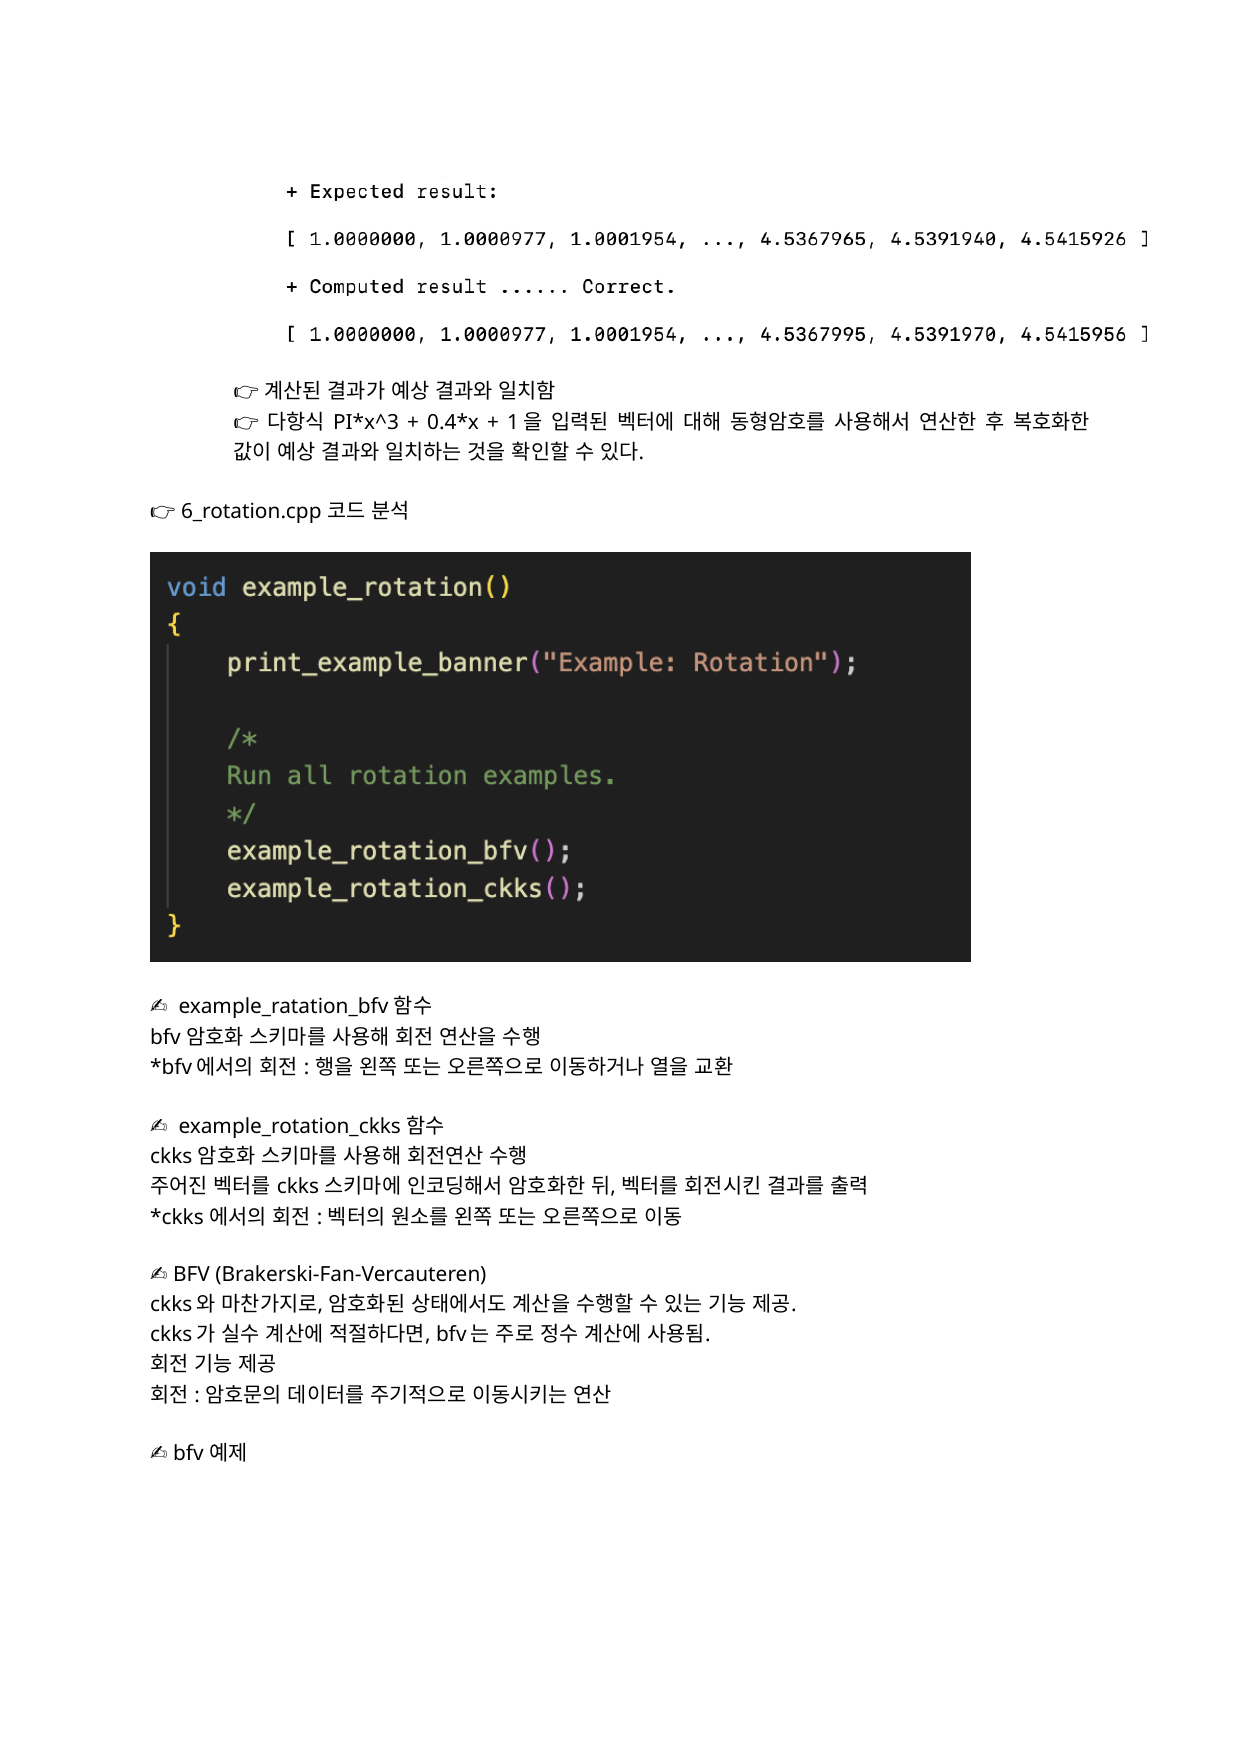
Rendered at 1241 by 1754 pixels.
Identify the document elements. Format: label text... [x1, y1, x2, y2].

text *bfv에서의 회전 : 행을 왼쪽 또는 오른쪽으로 이동하거나 열을 교환 [150, 1050, 1090, 1081]
text 6_rotation.cpp 코드 분석 [150, 494, 1090, 524]
list 계산된 결과가 예상 결과와 일치함 [233, 375, 1090, 405]
text 회전 기능 제공 [150, 1348, 1090, 1378]
text 회전 : 암호문의 데이터를 주기적으로 이동시키는 연산 [150, 1378, 1090, 1408]
text ️ bfv 예제 [150, 1437, 1090, 1467]
text ckks와 마찬가지로, 암호화된 상태에서도 계산을 수행할 수 있는 기능 제공. [150, 1287, 1090, 1317]
picture [150, 552, 971, 962]
text 주어진 벡터를 ckks 스키마에 인코딩해서 암호화한 뒤, 벡터를 회전시킨 결과를 출력 [150, 1169, 1090, 1200]
text ️ BFV (Brakerski-Fan-Vercauteren) [150, 1259, 1090, 1287]
list 다항식 PI*x^3 + 0.4*x + 1을 입력된 벡터에 대해 동형암호를 사용해서 연산한 후 복호화한 값이 예상 결과와 일치하는 것을 확인할 수 있다. [233, 405, 1090, 466]
text ckks가 실수 계산에 적절하다면, bfv는 주로 정수 계산에 사용됨. [150, 1317, 1090, 1348]
text *ckks 에서의 회전 : 벡터의 원소를 왼쪽 또는 오른쪽으로 이동 [150, 1200, 1090, 1230]
text ️ example_ratation_bfv 함수 [150, 989, 1090, 1020]
text bfv 암호화 스키마를 사용해 회전 연산을 수행 [150, 1020, 1090, 1050]
text ckks 암호화 스키마를 사용해 회전연산 수행 [150, 1139, 1090, 1169]
text ️ example_rotation_ckks 함수 [150, 1109, 1090, 1139]
picture [233, 177, 1174, 347]
